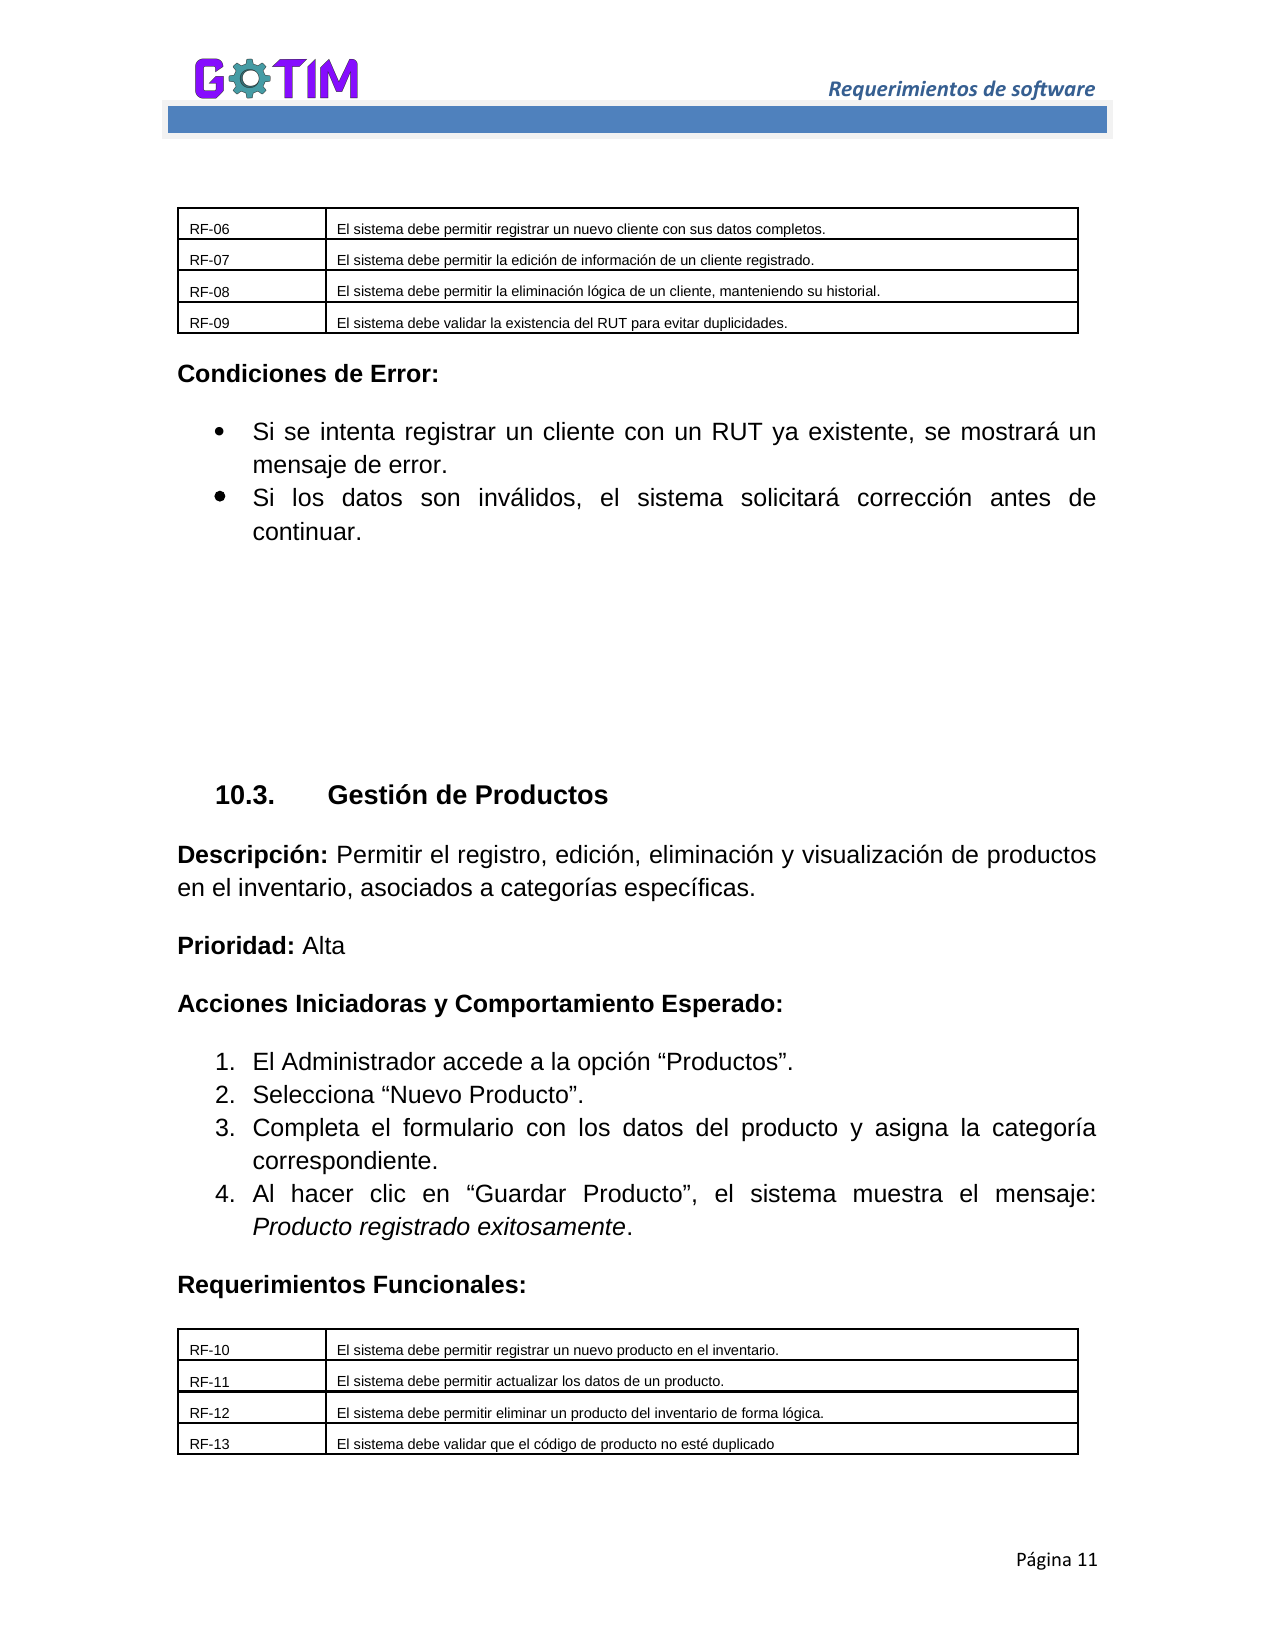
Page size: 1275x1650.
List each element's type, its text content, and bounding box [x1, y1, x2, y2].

table_cell RF-12 [179, 1393, 325, 1422]
text Acciones Iniciadoras y Comportamiento Esperado: [177, 989, 1098, 1017]
table_cell El sistema debe validar la existencia del RUT para evitar duplicidades. [327, 303, 1077, 332]
list El Administrador accede a la opción “Productos”. [215, 1047, 1098, 1076]
table_header RF-10 [179, 1330, 325, 1359]
table_header El sistema debe permitir registrar un nuevo producto en el inventario. [327, 1330, 1077, 1359]
text Descripción: Permitir el registro, edición, eliminación y visualización de productos en el inventario, asociados a categorías específicas. [177, 840, 1098, 901]
list Completa el formulario con los datos del producto y asigna la categoría correspondiente. [215, 1113, 1098, 1174]
list Si los datos son inválidos, el sistema solicitará corrección antes de continuar. [215, 483, 1098, 546]
table_cell El sistema debe permitir la edición de información de un cliente registrado. [327, 240, 1077, 269]
subtitle Gestión de Productos [215, 779, 1098, 810]
text Requerimientos Funcionales: [177, 1270, 1098, 1299]
table_cell RF-09 [179, 303, 325, 332]
list Si se intenta registrar un cliente con un RUT ya existente, se mostrará un mensaje de error. [215, 417, 1098, 479]
text Condiciones de Error: [177, 359, 1098, 388]
table_cell RF-13 [179, 1424, 325, 1453]
table_cell El sistema debe validar que el código de producto no esté duplicado [327, 1424, 1077, 1453]
table_header RF-06 [179, 209, 325, 238]
table_cell El sistema debe permitir la eliminación lógica de un cliente, manteniendo su historial. [327, 271, 1077, 301]
table_cell El sistema debe permitir actualizar los datos de un producto. [327, 1361, 1077, 1390]
list Al hacer clic en “Guardar Producto”, el sistema muestra el mensaje: Producto registrado exitosamente. [215, 1179, 1098, 1241]
picture [191, 22, 360, 142]
text Prioridad: Alta [177, 931, 1098, 959]
table_header El sistema debe permitir registrar un nuevo cliente con sus datos completos. [327, 209, 1077, 238]
list Selecciona “Nuevo Producto”. [215, 1080, 1098, 1108]
table_cell El sistema debe permitir eliminar un producto del inventario de forma lógica. [327, 1393, 1077, 1422]
table_cell RF-08 [179, 271, 325, 301]
table_cell RF-11 [179, 1361, 325, 1390]
table_cell RF-07 [179, 240, 325, 269]
